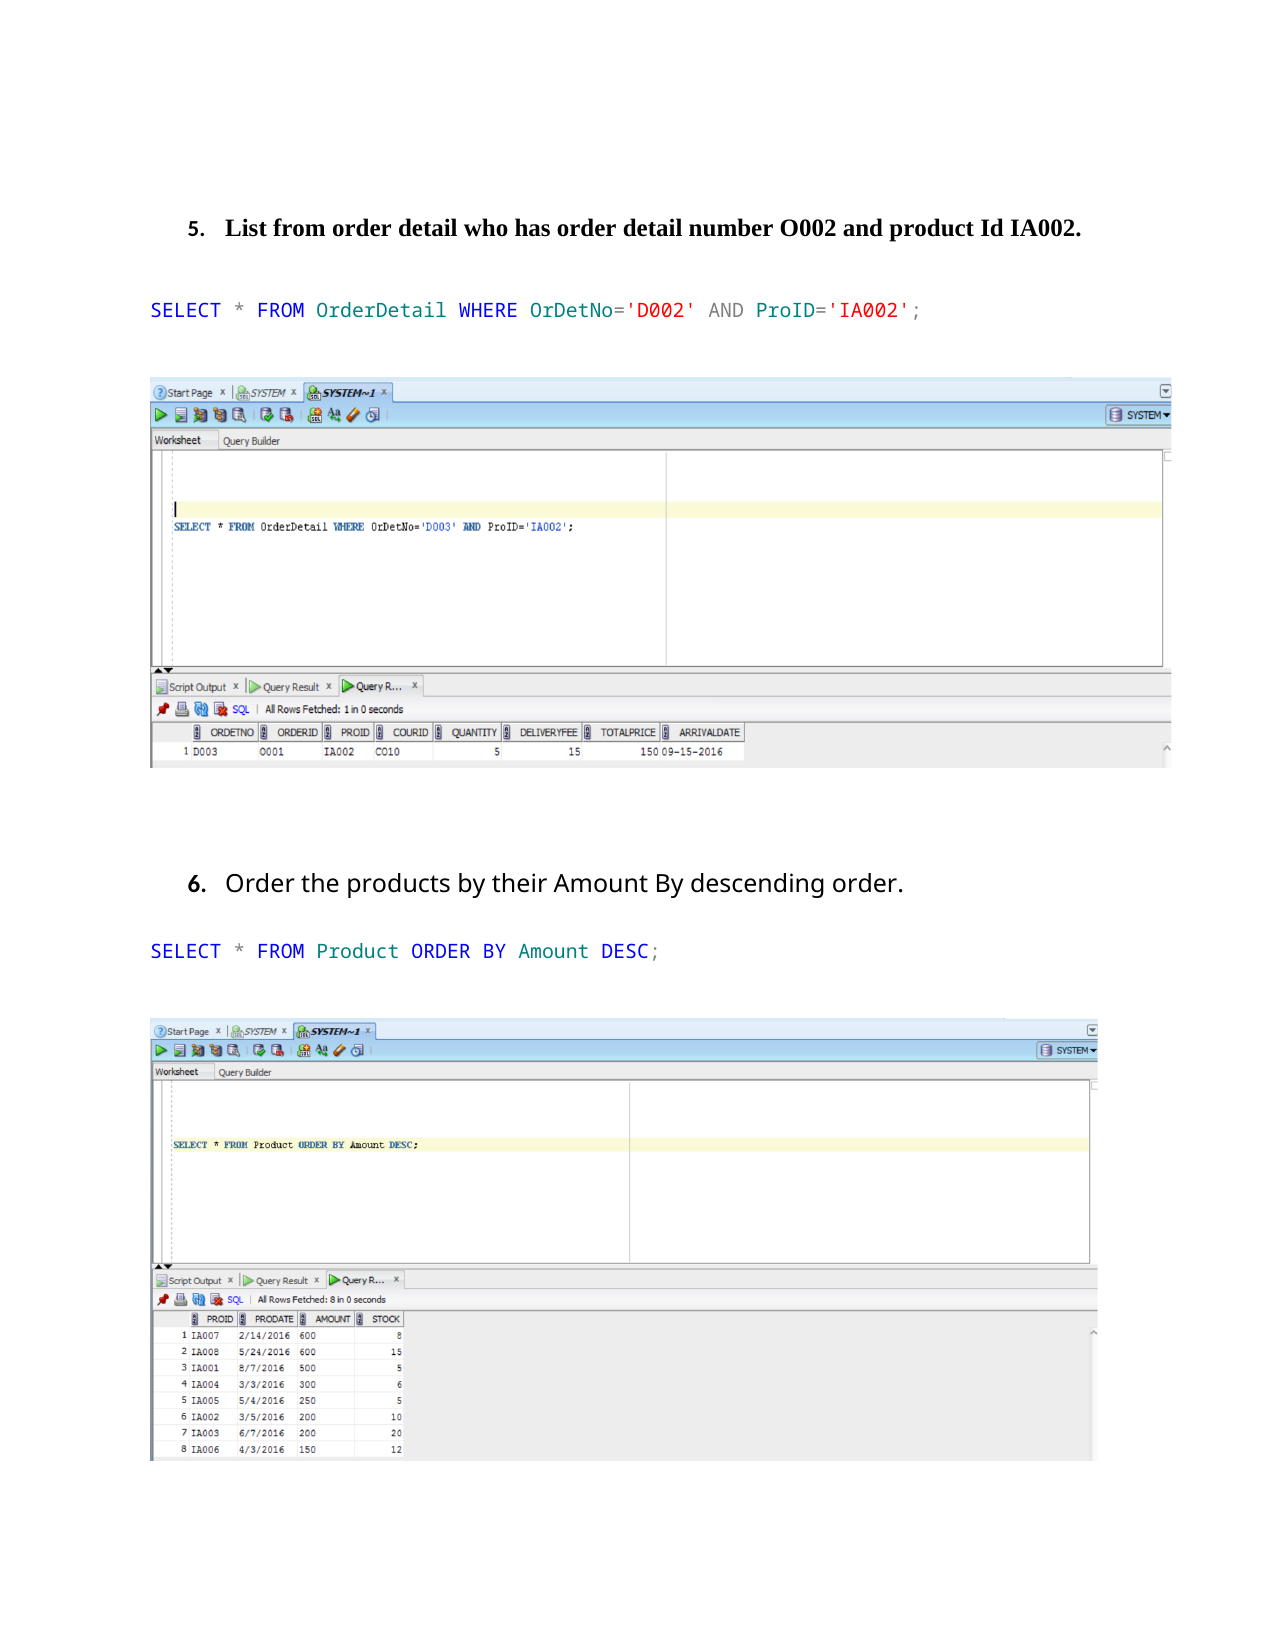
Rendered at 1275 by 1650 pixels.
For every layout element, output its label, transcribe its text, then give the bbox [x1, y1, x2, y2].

picture [150, 377, 1172, 768]
list List from order detail who has order detail number O002 and product Id IA002. [187, 213, 1125, 242]
picture [150, 1018, 1098, 1461]
list Order the products by their Amount By descending order. [187, 866, 1125, 900]
text SELECT * FROM OrderDetail WHERE OrDetNo='D002' AND ProID='IA002'; [150, 297, 1125, 324]
text SELECT * FROM Product ORDER BY Amount DESC; [150, 937, 1125, 964]
